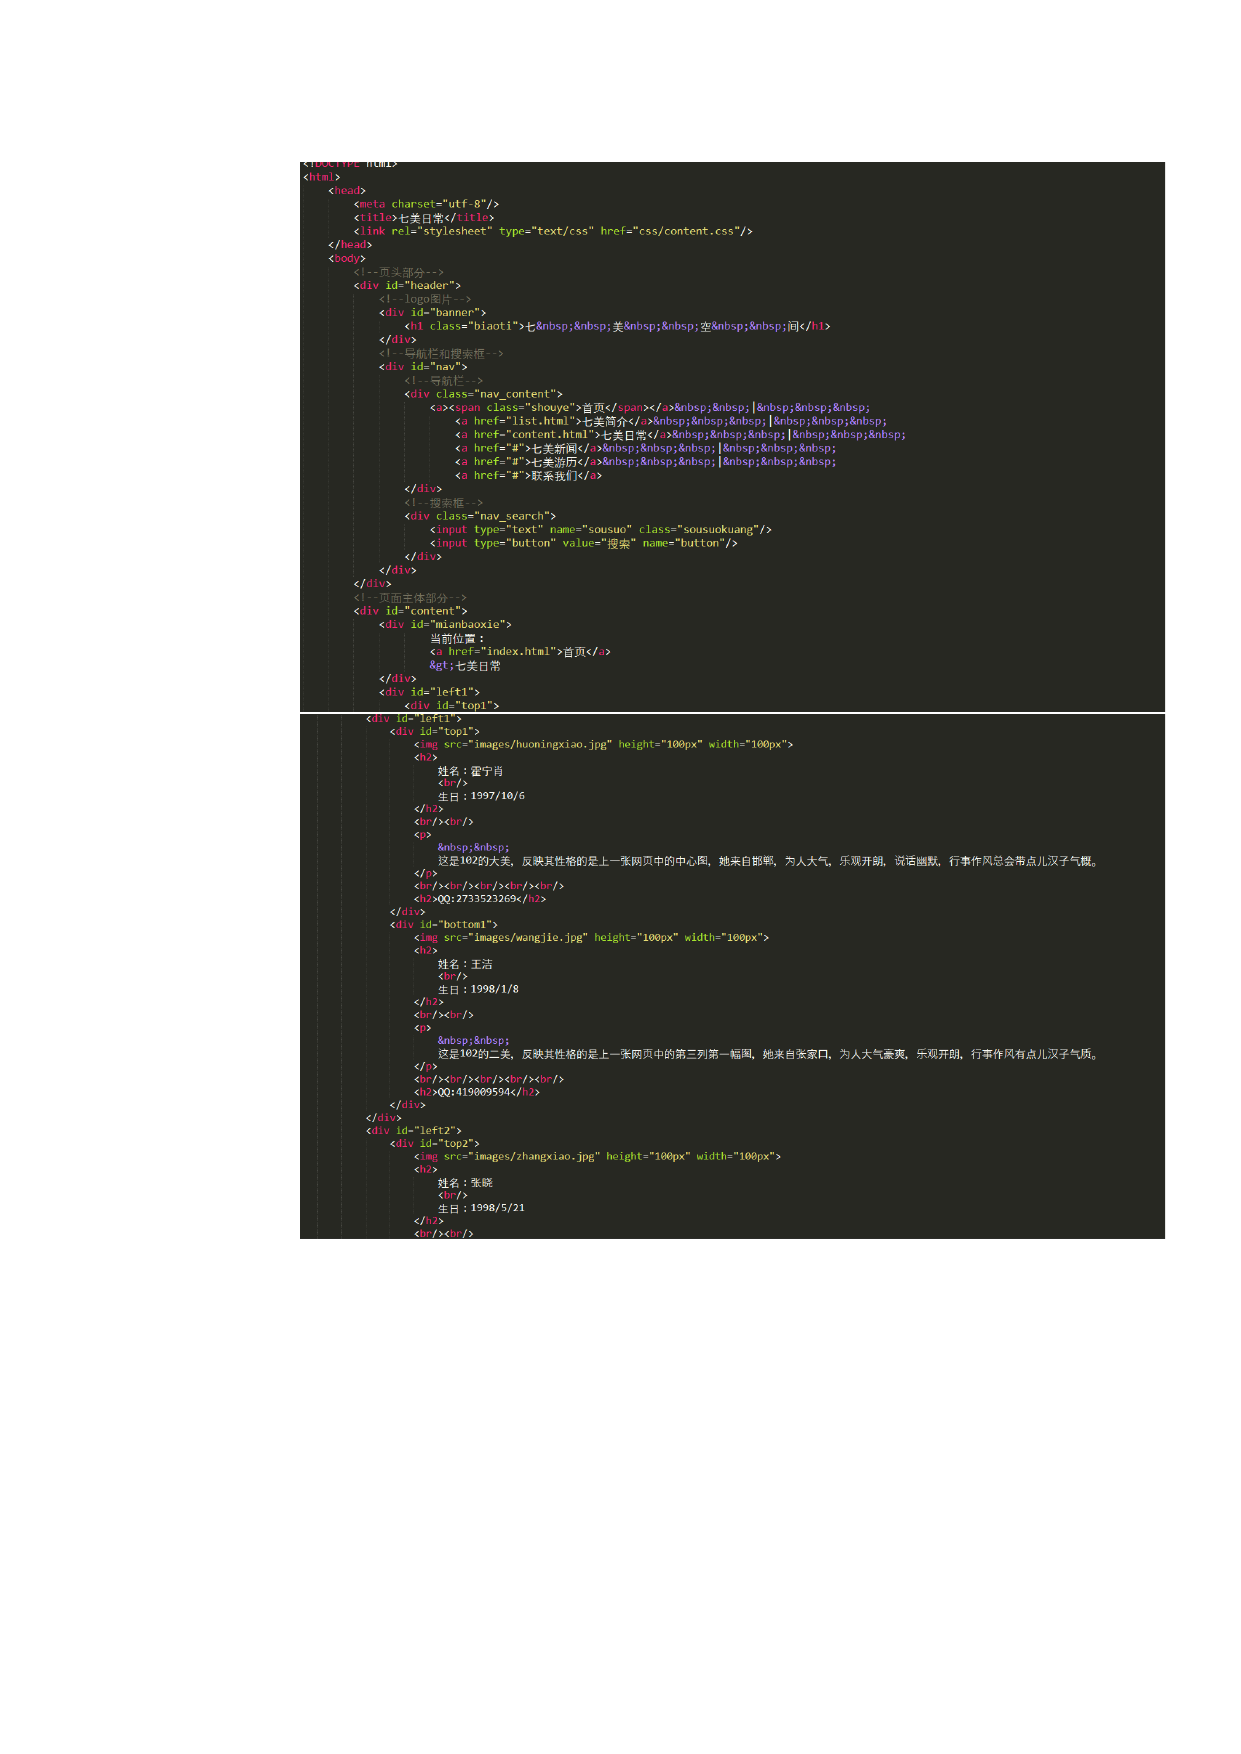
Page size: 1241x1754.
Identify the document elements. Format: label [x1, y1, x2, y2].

picture [300, 714, 1166, 1239]
picture [300, 162, 1166, 712]
